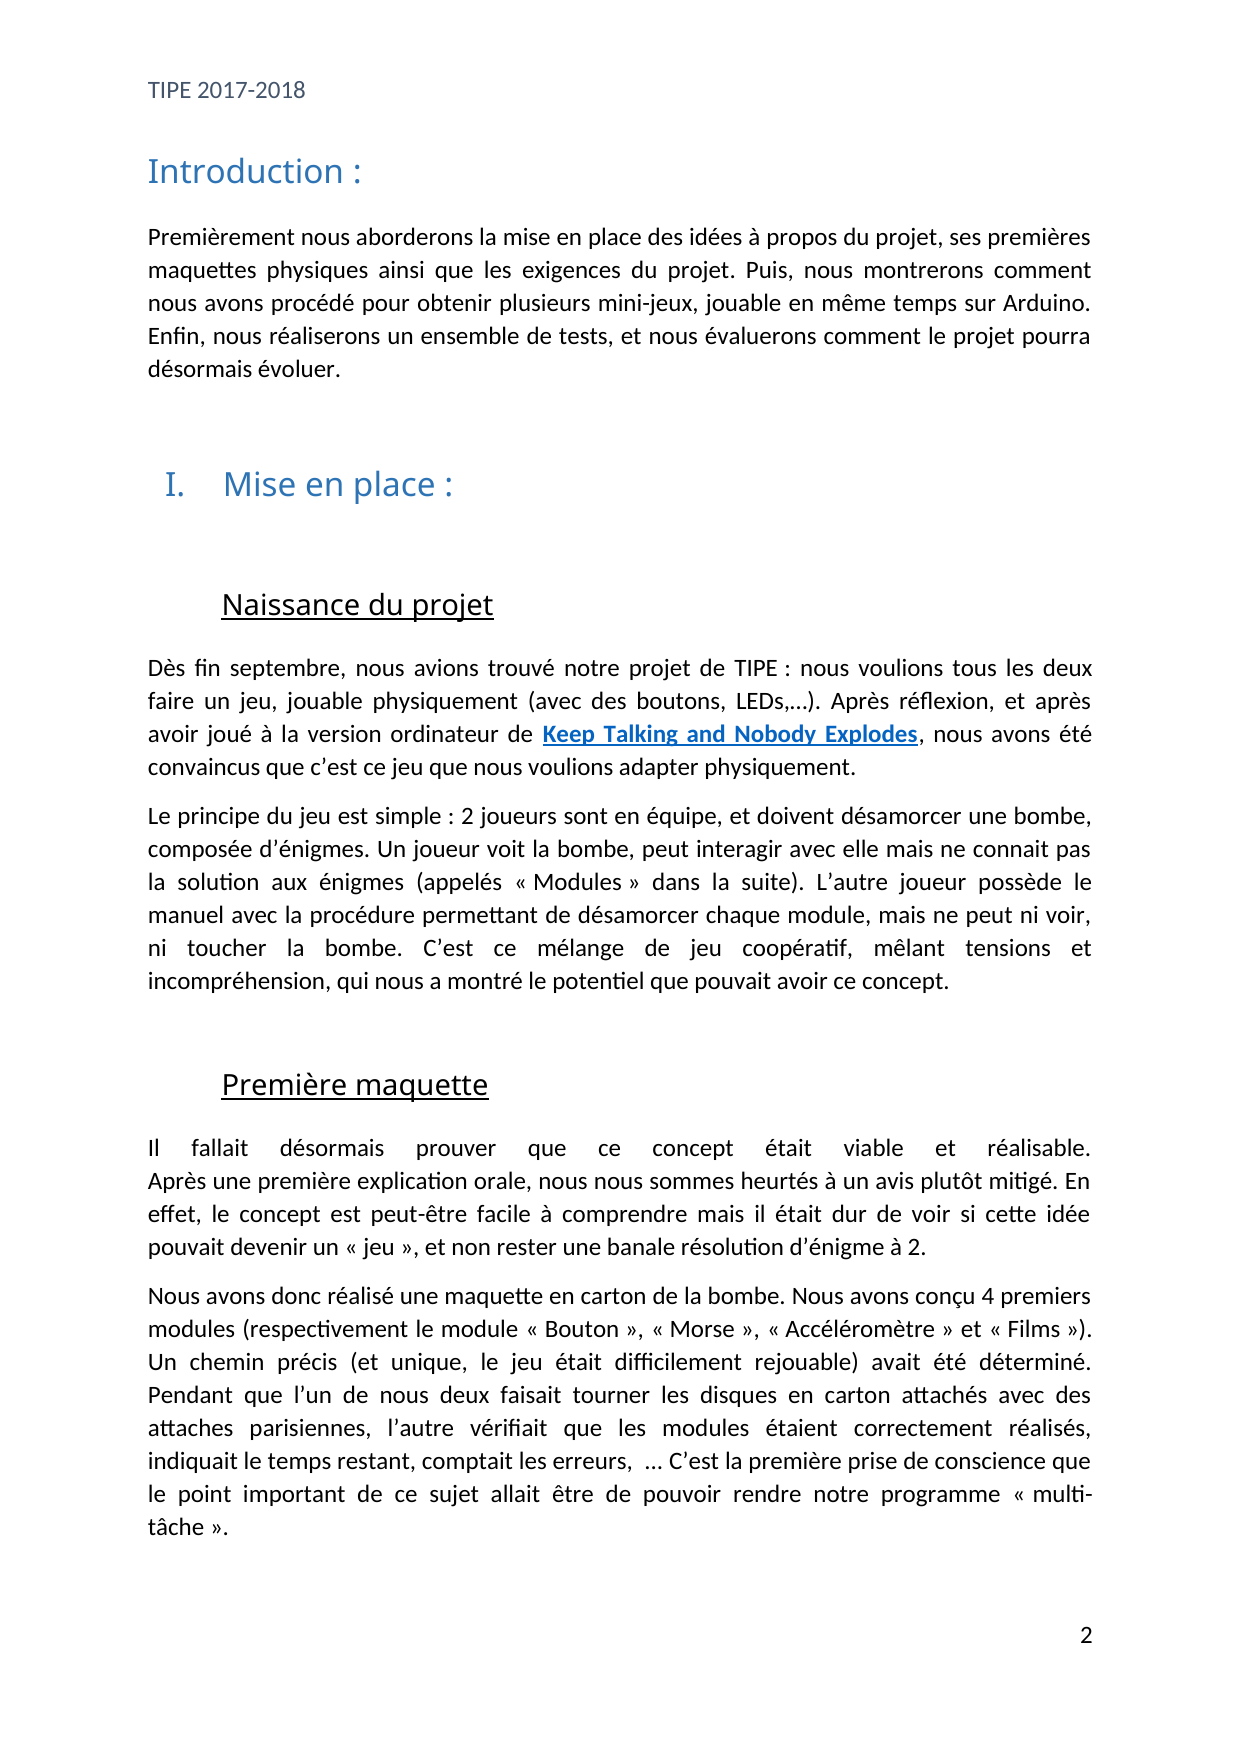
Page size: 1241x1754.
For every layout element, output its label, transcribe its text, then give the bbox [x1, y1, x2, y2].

subtitle Première maquette [148, 1064, 1093, 1104]
text Premièrement nous aborderons la mise en place des idées à propos du projet, ses premières maquettes physiques ainsi que les exigences du projet. Puis, nous montrerons comment nous avons procédé pour obtenir plusieurs mini-jeux, jouable en même temps sur Arduino. Enfin, nous réaliserons un ensemble de tests, et nous évaluerons comment le projet pourra désormais évoluer. [148, 222, 1093, 384]
subtitle Introduction : [148, 148, 1093, 193]
subtitle Naissance du projet [148, 584, 1093, 624]
text Dès fin septembre, nous avions trouvé notre projet de TIPE : nous voulions tous les deux faire un jeu, jouable physiquement (avec des boutons, LEDs,…). Après réflexion, et après avoir joué à la version ordinateur de Keep Talking and Nobody Explodes, nous avons été convaincus que c’est ce jeu que nous voulions adapter physiquement. [148, 652, 1093, 781]
text Nous avons donc réalisé une maquette en carton de la bombe. Nous avons conçu 4 premiers modules (respectivement le module « Bouton », « Morse », « Accéléromètre » et « Films »). Un chemin précis (et unique, le jeu était difficilement rejouable) avait été déterminé. Pendant que l’un de nous deux faisait tourner les disques en carton attachés avec des attaches parisiennes, l’autre vérifiait que les modules étaient correctement réalisés, indiquait le temps restant, comptait les erreurs, ... C’est la première prise de conscience que le point important de ce sujet allait être de pouvoir rendre notre programme « multi-tâche ». [148, 1280, 1093, 1541]
text Il fallait désormais prouver que ce concept était viable et réalisable. Après une première explication orale, nous nous sommes heurtés à un avis plutôt mitigé. En effet, le concept est peut-être facile à comprendre mais il était dur de voir si cette idée pouvait devenir un « jeu », et non rester une banale résolution d’énigme à 2. [148, 1132, 1093, 1261]
subtitle Mise en place : [185, 461, 1093, 506]
text Le principe du jeu est simple : 2 joueurs sont en équipe, et doivent désamorcer une bombe, composée d’énigmes. Un joueur voit la bombe, peut interagir avec elle mais ne connait pas la solution aux énigmes (appelés « Modules » dans la suite). L’autre joueur possède le manuel avec la procédure permettant de désamorcer chaque module, mais ne peut ni voir, ni toucher la bombe. C’est ce mélange de jeu coopératif, mêlant tensions et incompréhension, qui nous a montré le potentiel que pouvait avoir ce concept. [148, 800, 1093, 996]
